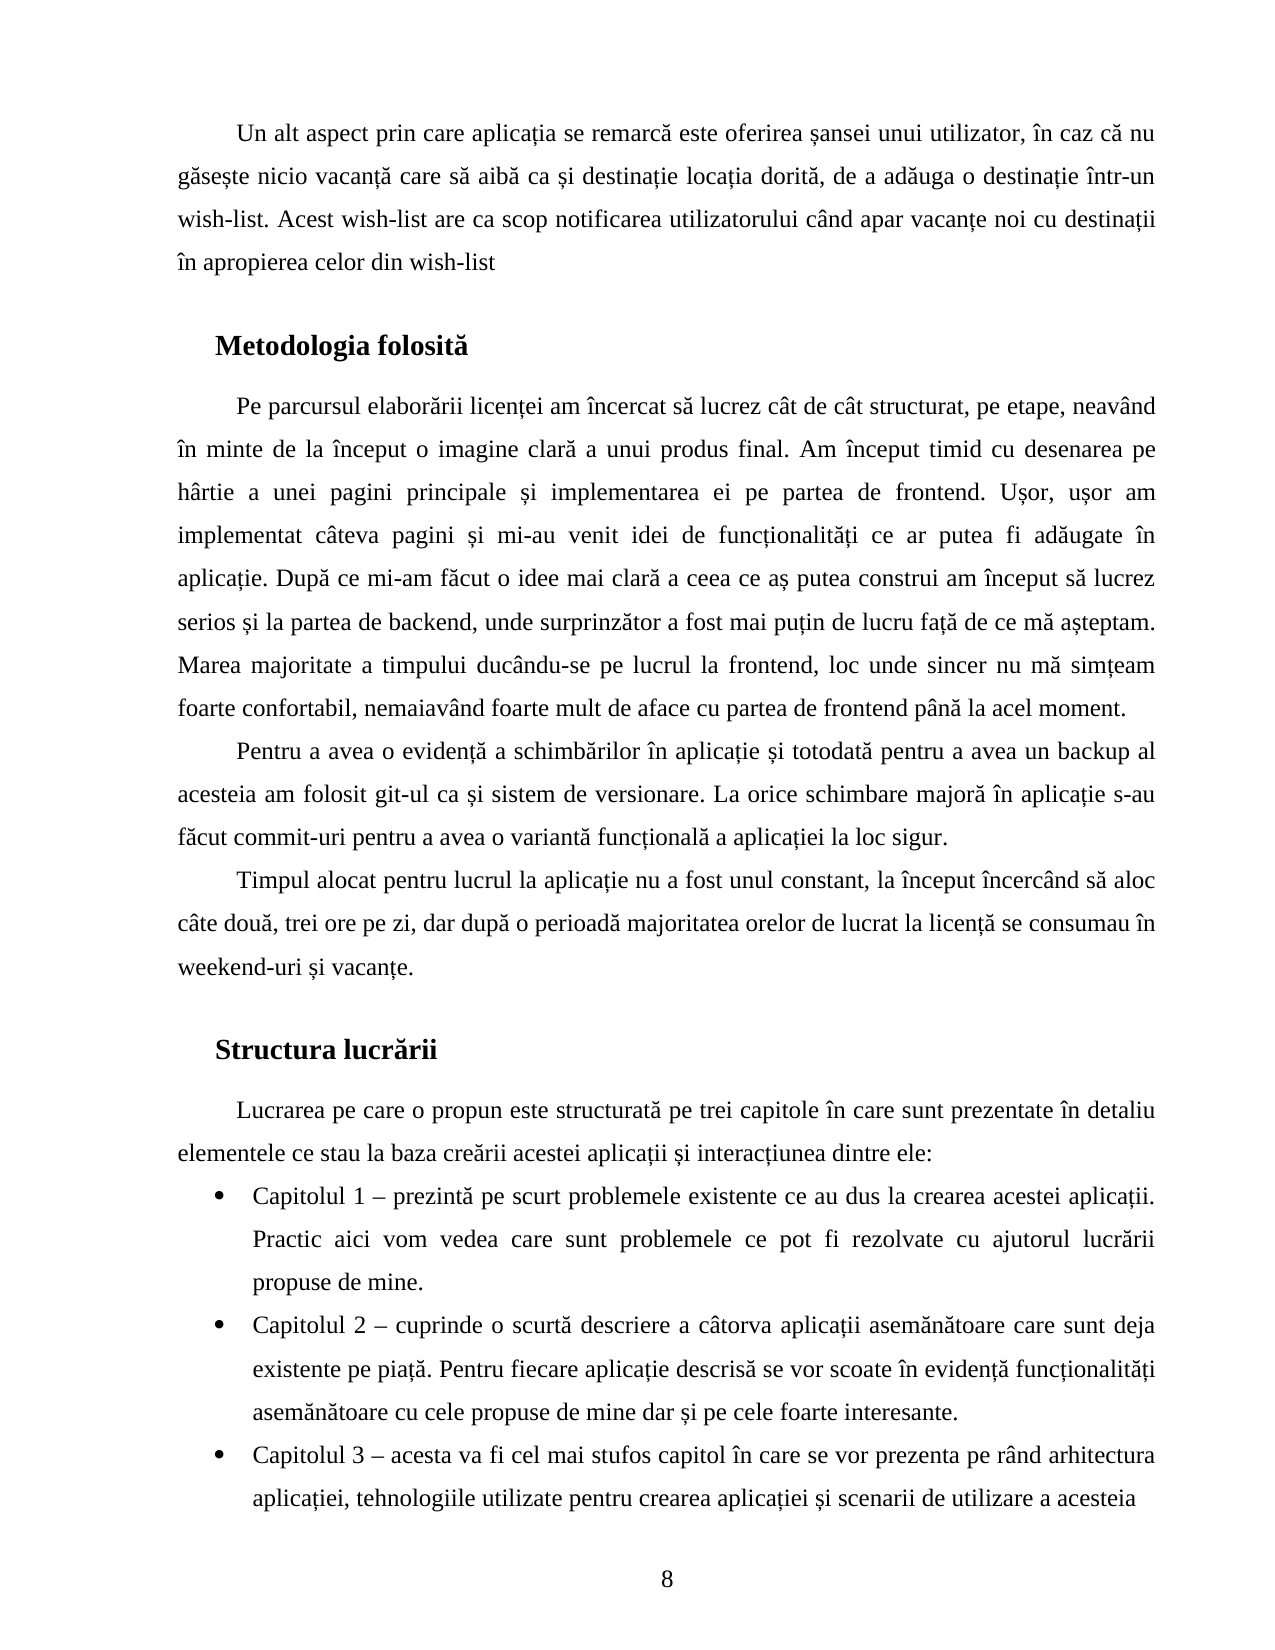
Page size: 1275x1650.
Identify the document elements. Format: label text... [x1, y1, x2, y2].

text Timpul alocat pentru lucrul la aplicație nu a fost unul constant, la început încercând să aloc câte două, trei ore pe zi, dar după o perioadă majoritatea orelor de lucrat la licență se consumau în weekend-uri și vacanțe. [177, 865, 1157, 980]
list Capitolul 2 – cuprinde o scurtă descriere a câtorva aplicații asemănătoare care sunt deja existente pe piață. Pentru fiecare aplicație descrisă se vor scoate în evidență funcționalități asemănătoare cu cele propuse de mine dar și pe cele foarte interesante. [215, 1311, 1157, 1426]
list Capitolul 1 – prezintă pe scurt problemele existente ce au dus la crearea acestei aplicații. Practic aici vom vedea care sunt problemele ce pot fi rezolvate cu ajutorul lucrării propuse de mine. [215, 1181, 1157, 1296]
text Lucrarea pe care o propun este structurată pe trei capitole în care sunt prezentate în detaliu elementele ce stau la baza creării acestei aplicații și interacțiunea dintre ele: [177, 1095, 1157, 1167]
subtitle Structura lucrării [215, 1032, 1157, 1066]
subtitle Metodologia folosită [215, 328, 1157, 362]
text Pe parcursul elaborării licenței am încercat să lucrez cât de cât structurat, pe etape, neavând în minte de la început o imagine clară a unui produs final. Am început timid cu desenarea pe hârtie a unei pagini principale și implementarea ei pe partea de frontend. Ușor, ușor am implementat câteva pagini și mi-au venit idei de funcționalități ce ar putea fi adăugate în aplicație. După ce mi-am făcut o idee mai clară a ceea ce aș putea construi am început să lucrez serios și la partea de backend, unde surprinzător a fost mai puțin de lucru față de ce mă așteptam. Marea majoritate a timpului ducându-se pe lucrul la frontend, loc unde sincer nu mă simțeam foarte confortabil, nemaiavând foarte mult de aface cu partea de frontend până la acel moment. [177, 391, 1157, 722]
list Capitolul 3 – acesta va fi cel mai stufos capitol în care se vor prezenta pe rând arhitectura aplicației, tehnologiile utilizate pentru crearea aplicației și scenarii de utilizare a acesteia [215, 1440, 1157, 1512]
text Un alt aspect prin care aplicația se remarcă este oferirea șansei unui utilizator, în caz că nu găsește nicio vacanță care să aibă ca și destinație locația dorită, de a adăuga o destinație într-un wish-list. Acest wish-list are ca scop notificarea utilizatorului când apar vacanțe noi cu destinații în apropierea celor din wish-list [177, 118, 1157, 276]
text Pentru a avea o evidență a schimbărilor în aplicație și totodată pentru a avea un backup al acesteia am folosit git-ul ca și sistem de versionare. La orice schimbare majoră în aplicație s-au făcut commit-uri pentru a avea o variantă funcțională a aplicației la loc sigur. [177, 736, 1157, 851]
